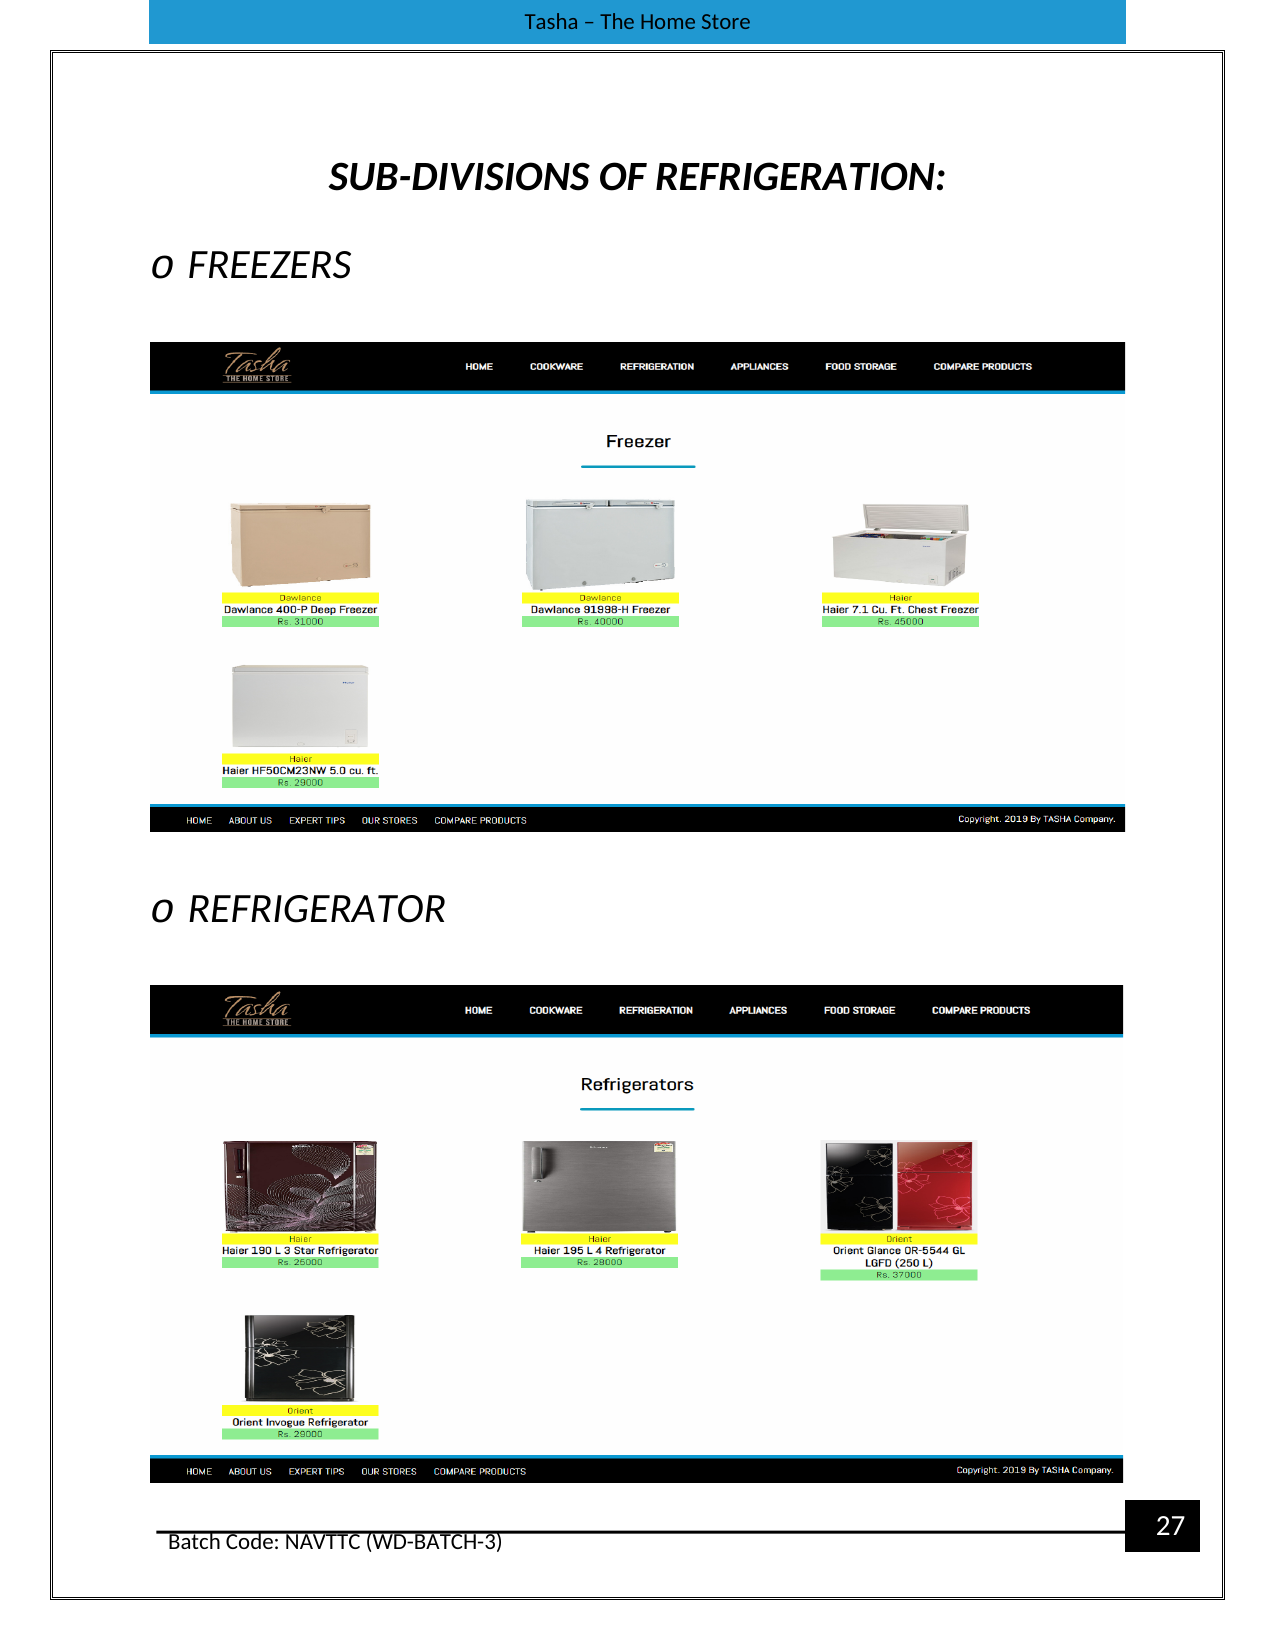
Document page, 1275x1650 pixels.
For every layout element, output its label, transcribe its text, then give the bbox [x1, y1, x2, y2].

list REFRIGERATOR [150, 882, 1125, 935]
picture [150, 342, 1125, 389]
list FREEZERS [150, 238, 1125, 291]
subtitle SUB-DIVISIONS OF REFRIGERATION: [150, 150, 1125, 201]
picture [150, 985, 1124, 1033]
picture [150, 395, 1125, 803]
picture [150, 1460, 1124, 1483]
picture [150, 808, 1125, 832]
picture [150, 1038, 1124, 1454]
